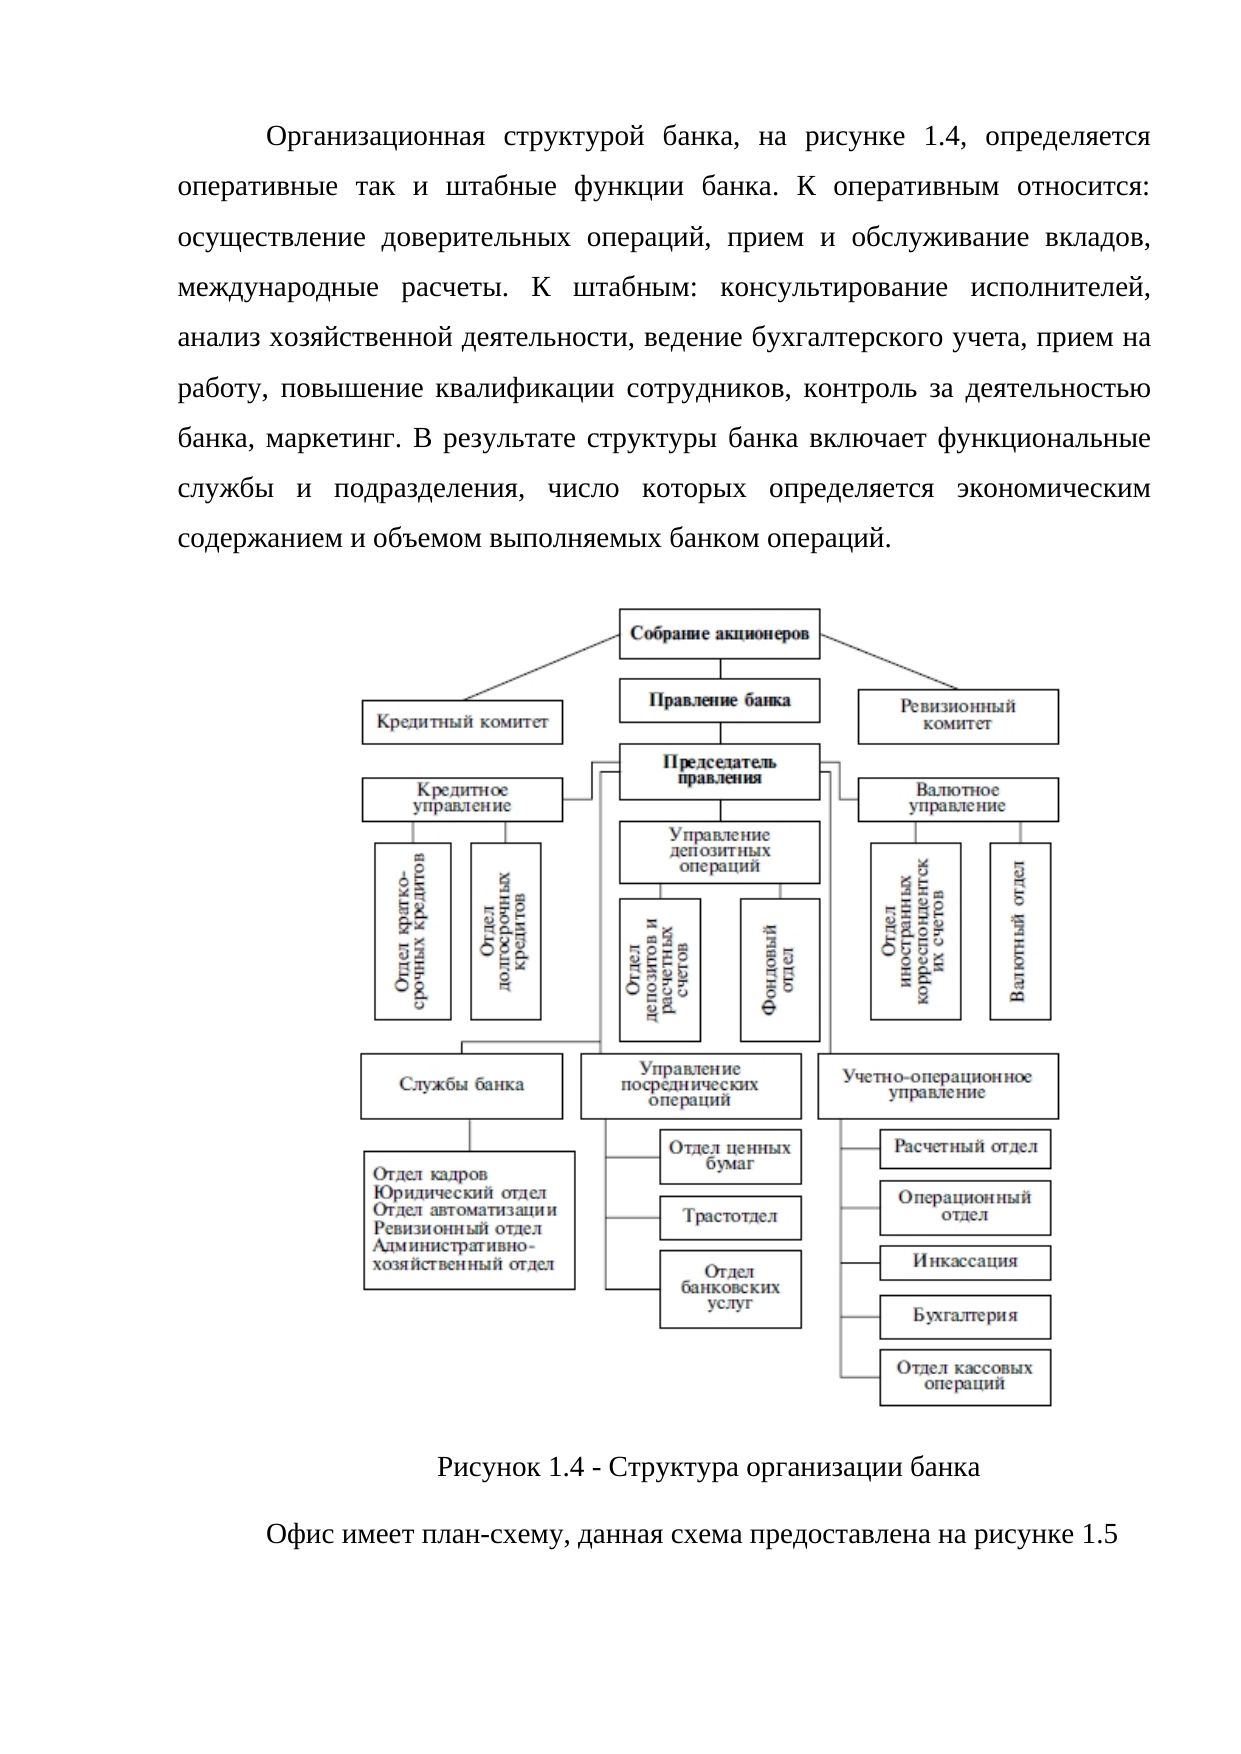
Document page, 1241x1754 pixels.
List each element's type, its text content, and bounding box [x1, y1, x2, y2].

text Организационная структурой банка, на рисунке 1.4, определяется оперативные так и штабные функции банка. К оперативным относится: осуществление доверительных операций, прием и обслуживание вкладов, международные расчеты. К штабным: консультирование исполнителей, анализ хозяйственной деятельности, ведение бухгалтерского учета, прием на работу, повышение квалификации сотрудников, контроль за деятельностью банка, маркетинг. В результате структуры банка включает функциональные службы и подразделения, число которых определяется экономическим содержанием и объемом выполняемых банком операций. [177, 118, 1152, 554]
text Офис имеет план-схему, данная схема предоставлена на рисунке 1.5 [177, 1516, 1152, 1550]
picture [297, 587, 1120, 1419]
text Рисунок 1.4 - Структура организации банка [177, 1449, 1152, 1483]
